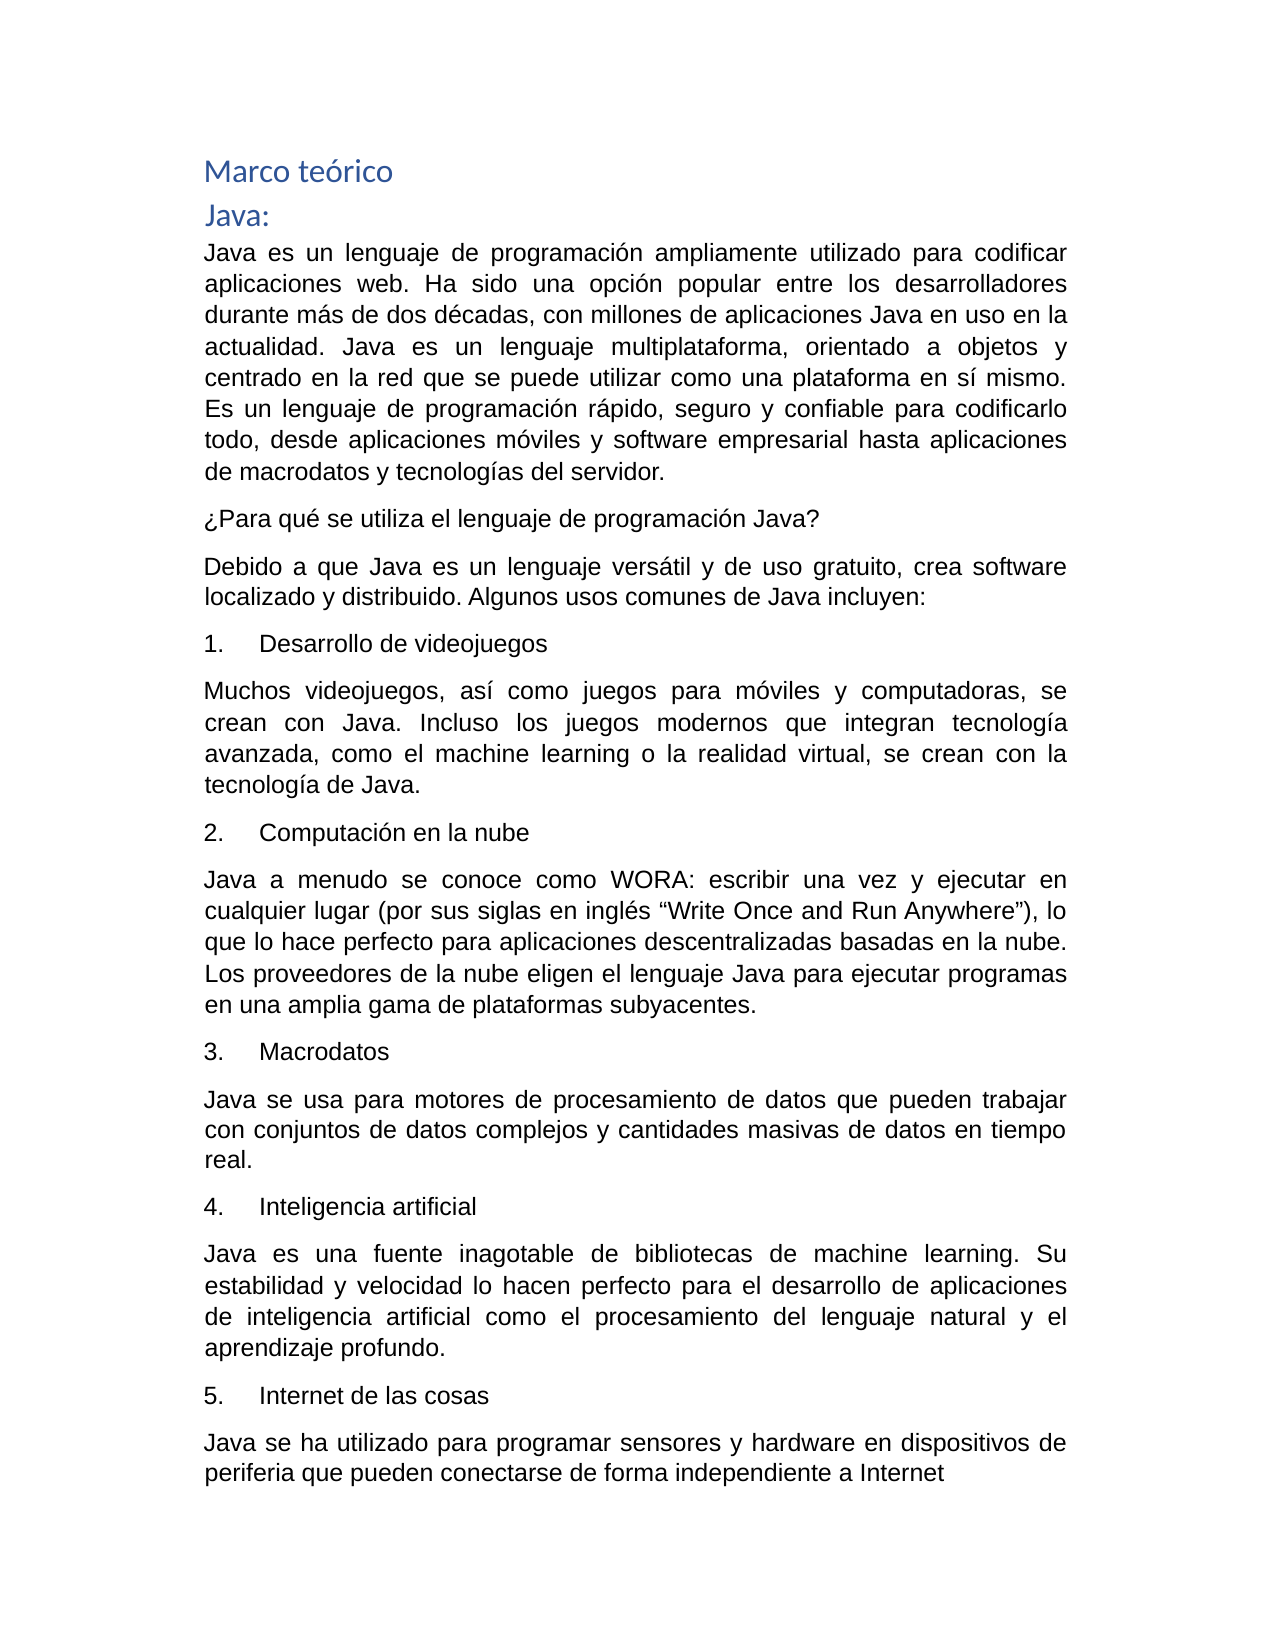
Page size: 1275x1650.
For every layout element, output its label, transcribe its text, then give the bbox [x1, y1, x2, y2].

text ¿Para qué se utiliza el lenguaje de programación Java? [203, 504, 1068, 533]
text Java a menudo se conoce como WORA: escribir una vez y ejecutar en cualquier lugar (por sus siglas en inglés “Write Once and Run Anywhere”), lo que lo hace perfecto para aplicaciones descentralizadas basadas en la nube. Los proveedores de la nube eligen el lenguaje Java para ejecutar programas en una amplia gama de plataformas subyacentes. [203, 865, 1069, 1019]
subtitle Java: [205, 194, 1162, 235]
list Computación en la nube [203, 817, 1068, 846]
text Muchos videojuegos, así como juegos para móviles y computadoras, se crean con Java. Incluso los juegos modernos que integran tecnología avanzada, como el machine learning o la realidad virtual, se crean con la tecnología de Java. [203, 676, 1069, 799]
list Internet de las cosas [203, 1381, 1068, 1409]
text Java es un lenguaje de programación ampliamente utilizado para codificar aplicaciones web. Ha sido una opción popular entre los desarrolladores durante más de dos décadas, con millones de aplicaciones Java en uso en la actualidad. Java es un lenguaje multiplataforma, orientado a objetos y centrado en la red que se puede utilizar como una plataforma en sí mismo. Es un lenguaje de programación rápido, seguro y confiable para codificarlo todo, desde aplicaciones móviles y software empresarial hasta aplicaciones de macrodatos y tecnologías del servidor. [203, 238, 1069, 485]
text Debido a que Java es un lenguaje versátil y de uso gratuito, crea software localizado y distribuido. Algunos usos comunes de Java incluyen: [203, 552, 1068, 610]
text Java se usa para motores de procesamiento de datos que pueden trabajar con conjuntos de datos complejos y cantidades masivas de datos en tiempo real. [203, 1085, 1068, 1173]
list Inteligencia artificial [203, 1192, 1068, 1221]
list Desarrollo de videojuegos [203, 629, 1068, 658]
list Macrodatos [203, 1037, 1068, 1066]
text Java se ha utilizado para programar sensores y hardware en dispositivos de periferia que pueden conectarse de forma independiente a Internet [203, 1428, 1068, 1487]
subtitle Marco teórico [203, 150, 1162, 191]
text Java es una fuente inagotable de bibliotecas de machine learning. Su estabilidad y velocidad lo hacen perfecto para el desarrollo de aplicaciones de inteligencia artificial como el procesamiento del lenguaje natural y el aprendizaje profundo. [203, 1239, 1069, 1362]
